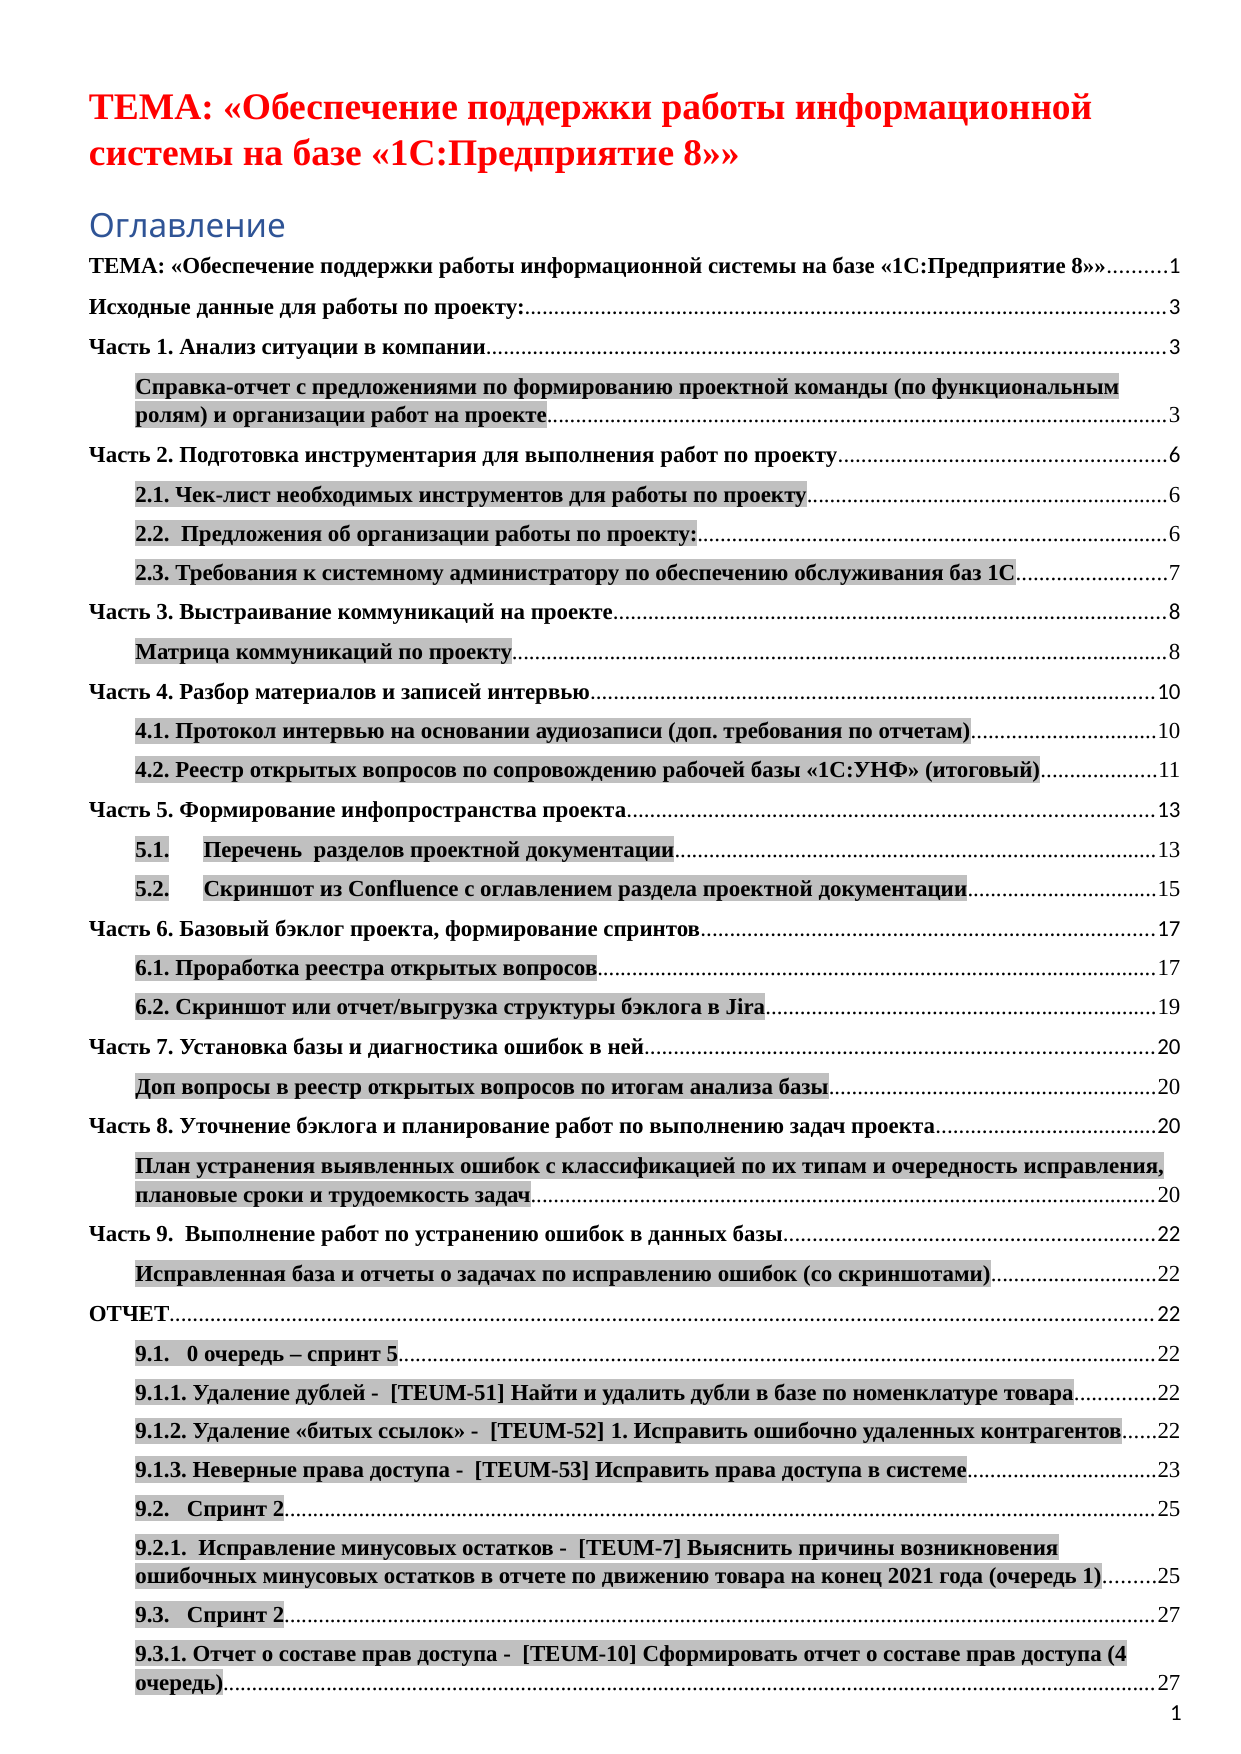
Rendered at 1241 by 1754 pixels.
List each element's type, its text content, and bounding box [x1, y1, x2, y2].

subtitle ТЕМА: «Обеспечение поддержки работы информационной системы на базе «1С:Предприятие 8»» [89, 84, 1181, 174]
